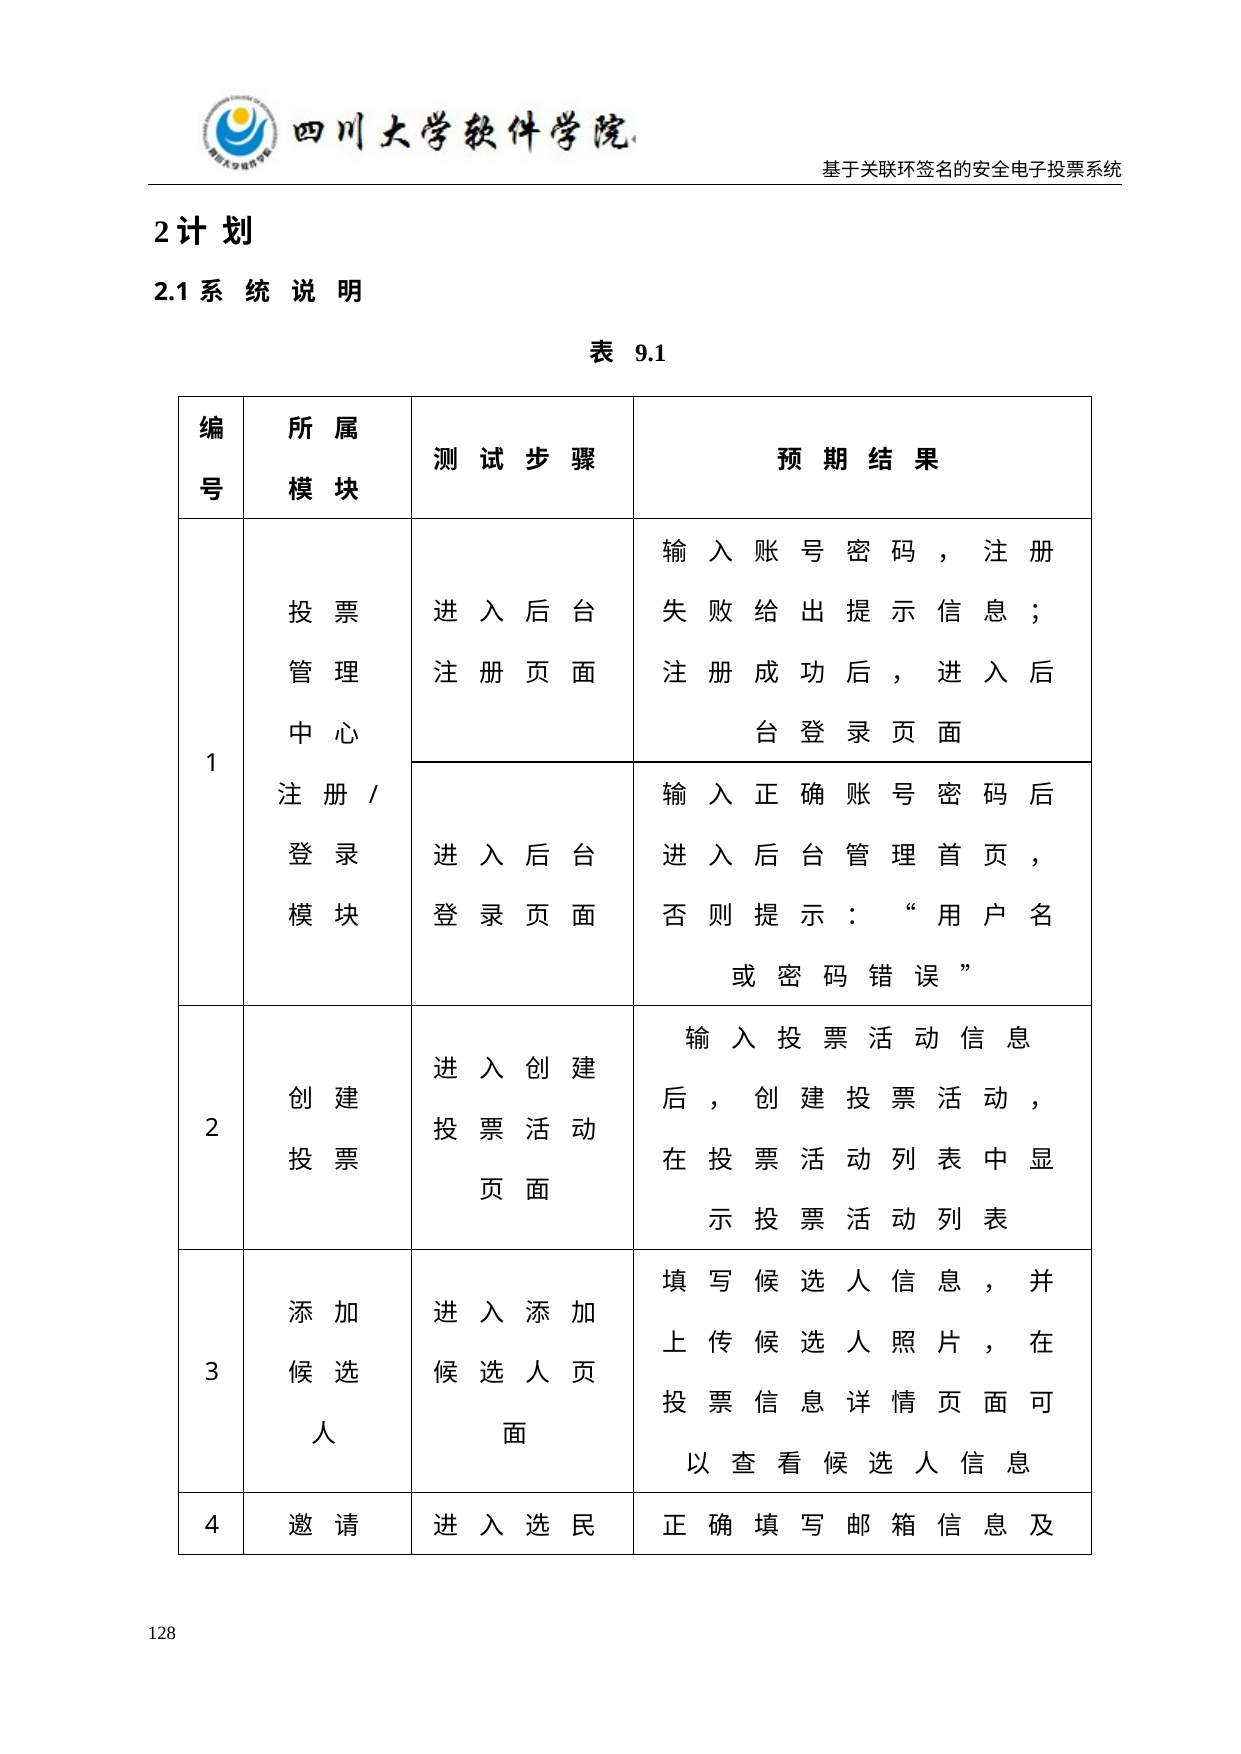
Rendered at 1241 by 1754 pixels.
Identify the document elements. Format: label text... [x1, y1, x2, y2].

table_cell 4 [179, 1493, 243, 1554]
table_cell 输入正确账号密码后进入后台管理首页，否则提示：“用户名或密码错误” [634, 763, 1091, 1005]
table_header 测试步骤 [412, 397, 633, 518]
table_cell 输入投票活动信息后，创建投票活动，在投票活动列表中显示投票活动列表 [634, 1006, 1091, 1248]
table_cell 2 [179, 1006, 243, 1248]
table_cell 创建投票 [244, 1006, 411, 1248]
table_cell 进入选民邀请页面 [412, 1493, 633, 1554]
table_cell 填写候选人信息，并上传候选人照片，在投票信息详情页面可以查看候选人信息 [634, 1250, 1091, 1492]
table_header 预期结果 [634, 397, 1091, 518]
text 表9.1 [154, 320, 1116, 380]
table_cell 进入创建投票活动页面 [412, 1006, 633, 1248]
table_cell 输入账号密码，注册失败给出提示信息； 注册成功后，进入后台登录页面 [634, 519, 1091, 761]
table_cell 进入后台注册页面 [412, 519, 633, 761]
table_cell 投票管理中心 注册/登录模块 [244, 519, 411, 1005]
picture [197, 88, 639, 177]
table_header 所属模块 [244, 397, 411, 518]
table_cell 1 [179, 519, 243, 1005]
table_cell 邀请选民 [244, 1493, 411, 1554]
table_cell 添加候选人 [244, 1250, 411, 1492]
text 2.1系统说明 [154, 259, 1116, 320]
table_header 编号 [179, 397, 243, 518]
table_cell 正确填写邮箱信息及上传选民信息表，邮箱发送成功后提示“发送成功”，否则提示“发送失败” [634, 1493, 1091, 1554]
subtitle 2计划 [154, 198, 1116, 259]
table_cell 进入后台登录页面 [412, 763, 633, 1005]
table_cell 进入添加候选人页面 [412, 1250, 633, 1492]
table_cell 3 [179, 1250, 243, 1492]
